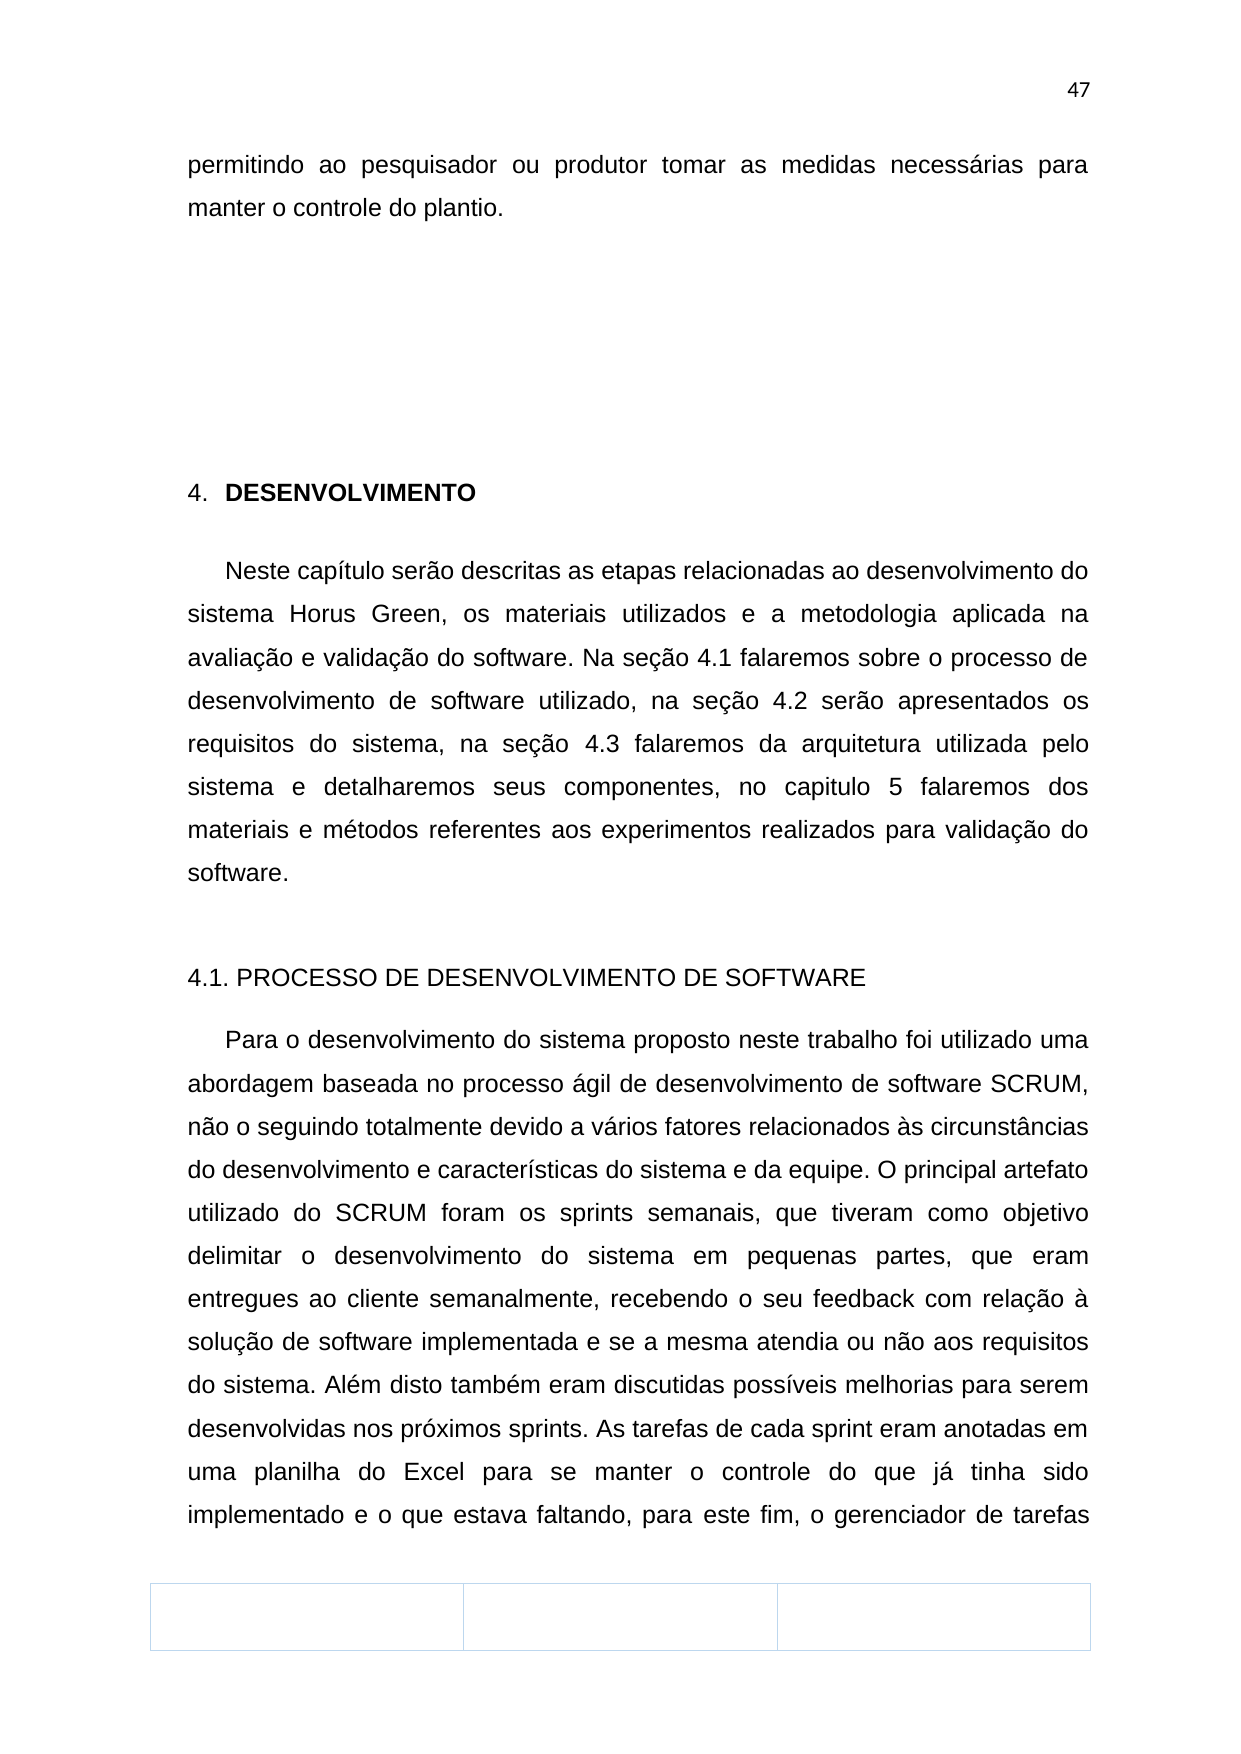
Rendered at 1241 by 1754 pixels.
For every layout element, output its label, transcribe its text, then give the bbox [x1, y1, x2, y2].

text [150, 1025, 1090, 1528]
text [187, 150, 1090, 222]
text Neste capítulo serão descritas as etapas relacionadas ao desenvolvimento do sistema Horus Green, os materiais utilizados e a metodologia aplicada na avaliação e validação do software. Na seção 4.1 falaremos sobre o processo de desenvolvimento de software utilizado, na seção 4.2 serão apresentados os requisitos do sistema, na seção 4.3 falaremos da arquitetura utilizada pelo sistema e detalharemos seus componentes, no capitulo 5 falaremos dos materiais e métodos referentes aos experimentos realizados para validação do software. [187, 556, 1090, 887]
text DESENVOLVIMENTO [187, 477, 1090, 506]
text 4.1. PROCESSO DE DESENVOLVIMENTO DE SOFTWARE [150, 963, 1090, 992]
